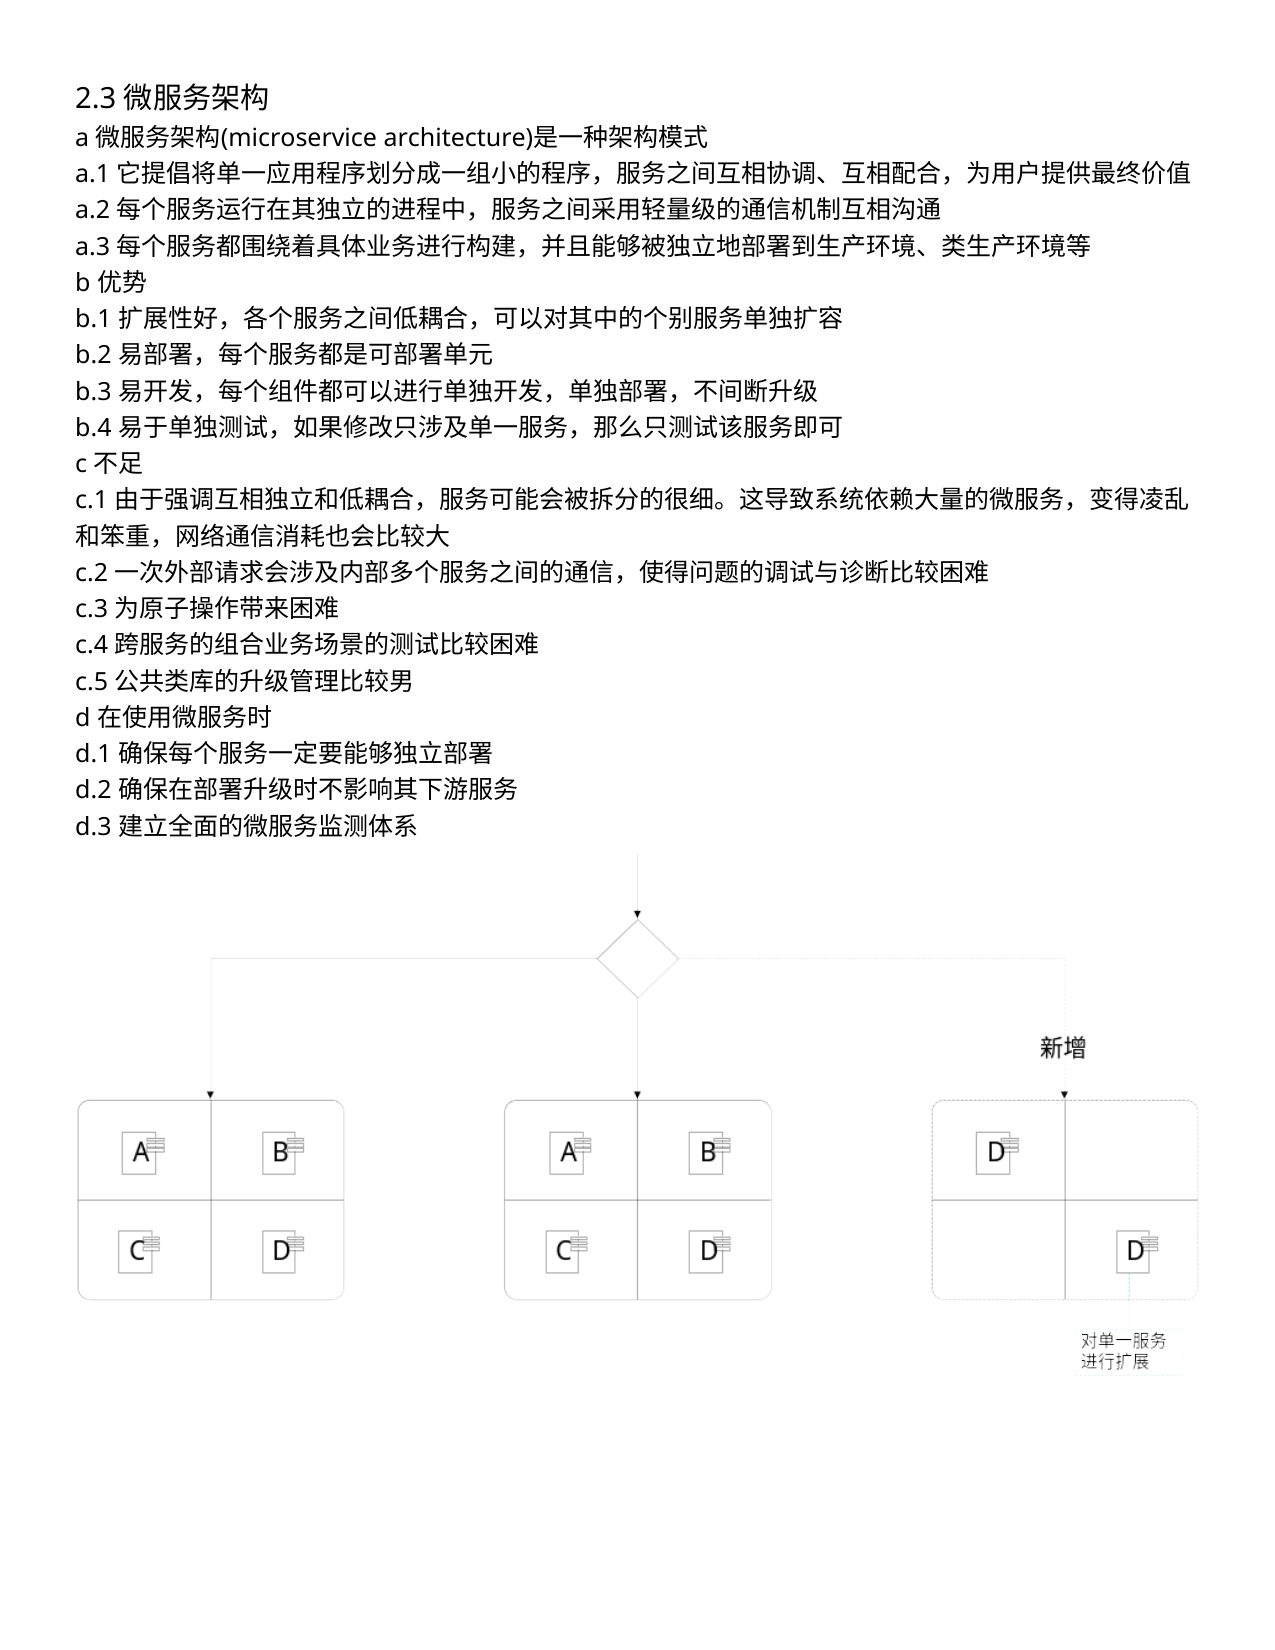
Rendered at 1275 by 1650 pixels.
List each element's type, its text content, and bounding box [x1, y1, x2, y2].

text 确保在部署升级时不影响其下游服务 [75, 770, 1200, 806]
text 微服务架构(microservice architecture)是一种架构模式 [75, 117, 1200, 154]
text 扩展性好，各个服务之间低耦合，可以对其中的个别服务单独扩容 [75, 299, 1200, 335]
text 每个服务都围绕着具体业务进行构建，并且能够被独立地部署到生产环境、类生产环境等 [75, 226, 1200, 262]
text 在使用微服务时 [75, 697, 1200, 734]
text 不足 [75, 444, 1200, 480]
text 为原子操作带来困难 [75, 589, 1200, 625]
text 易部署，每个服务都是可部署单元 [75, 335, 1200, 371]
text 易开发，每个组件都可以进行单独开发，单独部署，不间断升级 [75, 371, 1200, 407]
text 易于单独测试，如果修改只涉及单一服务，那么只测试该服务即可 [75, 407, 1200, 444]
text 建立全面的微服务监测体系 [75, 806, 1200, 842]
text 由于强调互相独立和低耦合，服务可能会被拆分的很细。这导致系统依赖大量的微服务，变得凌乱和笨重，网络通信消耗也会比较大 [75, 480, 1200, 552]
text 它提倡将单一应用程序划分成一组小的程序，服务之间互相协调、互相配合，为用户提供最终价值 [75, 154, 1200, 190]
text 每个服务运行在其独立的进程中，服务之间采用轻量级的通信机制互相沟通 [75, 190, 1200, 226]
text 公共类库的升级管理比较男 [75, 661, 1200, 697]
text 确保每个服务一定要能够独立部署 [75, 734, 1200, 770]
text 优势 [75, 262, 1200, 299]
subtitle 微服务架构 [75, 75, 1200, 117]
text 一次外部请求会涉及内部多个服务之间的通信，使得问题的调试与诊断比较困难 [75, 552, 1200, 589]
text 跨服务的组合业务场景的测试比较困难 [75, 625, 1200, 661]
